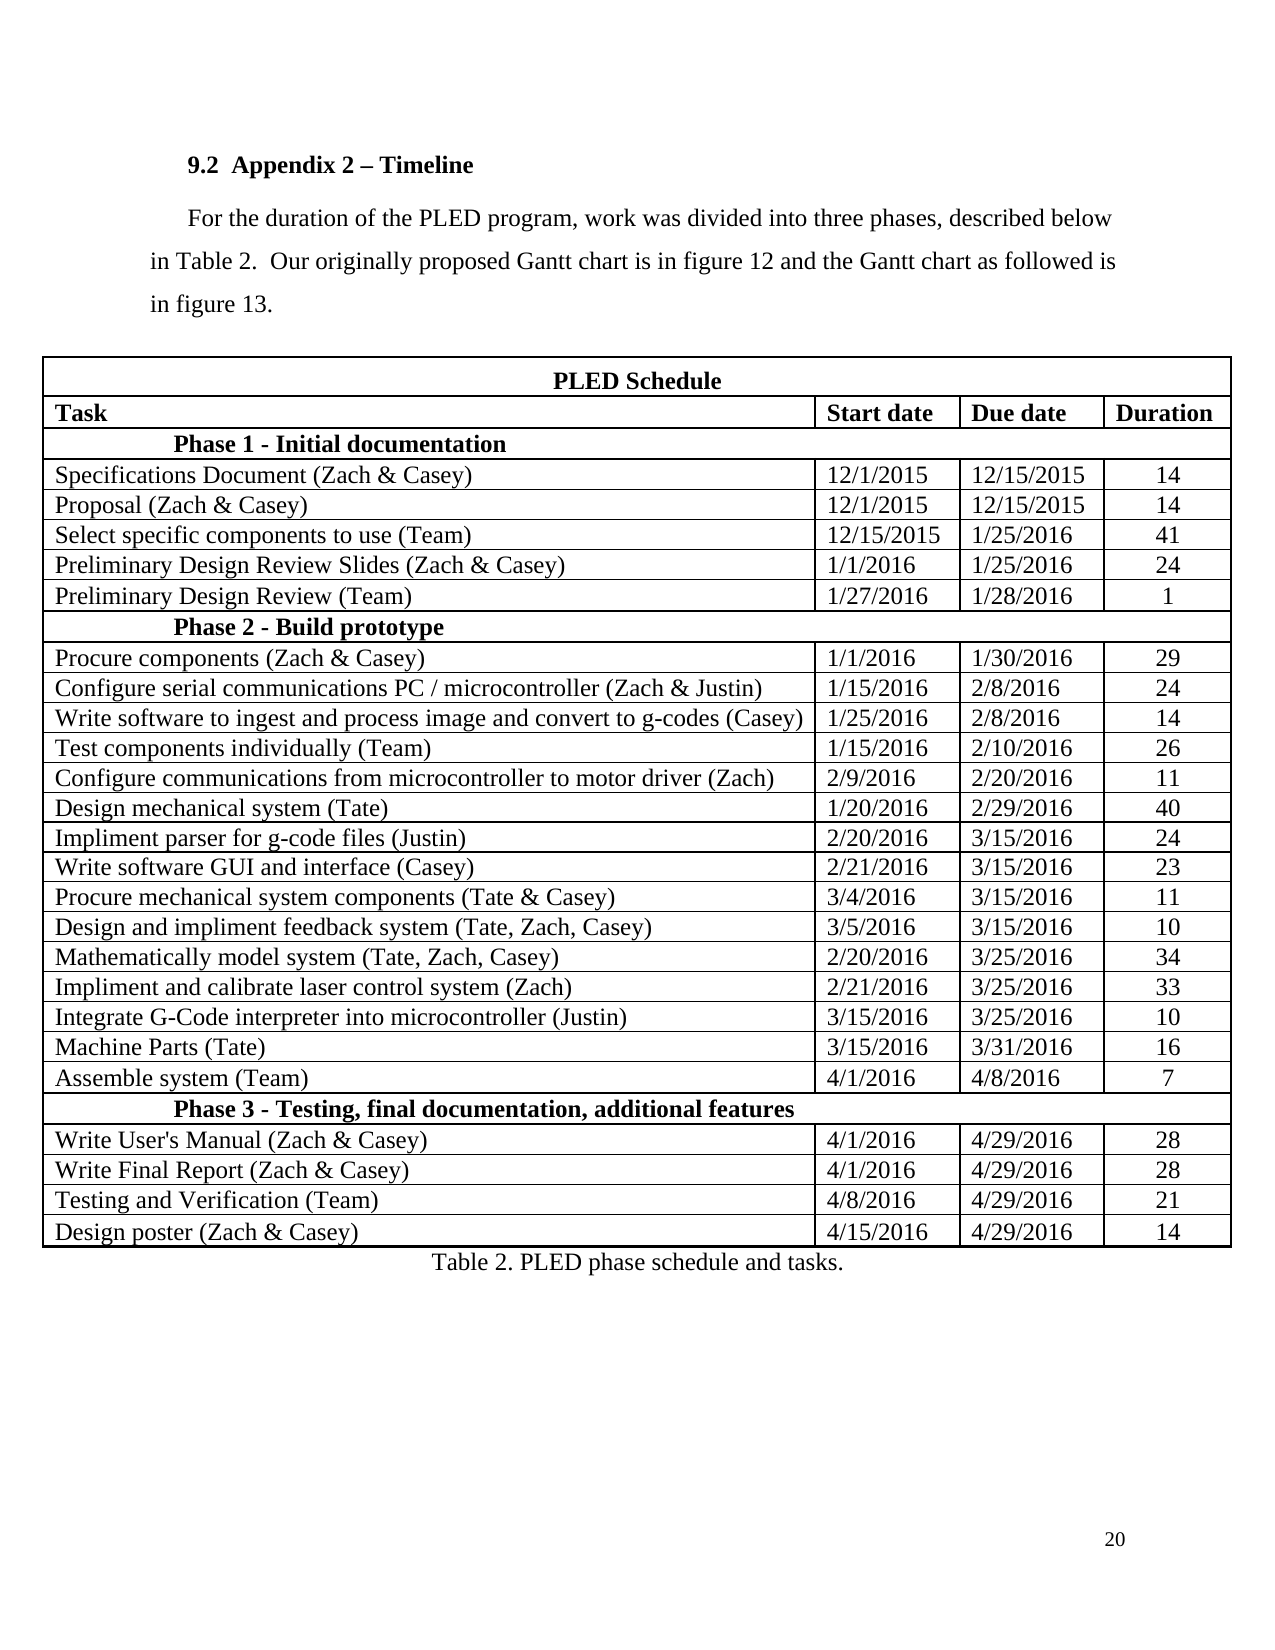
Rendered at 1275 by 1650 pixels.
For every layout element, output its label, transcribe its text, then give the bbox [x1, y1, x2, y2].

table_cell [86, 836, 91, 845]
table_header PLED Schedule [44, 358, 1230, 395]
subtitle 9.2 Appendix 2 – Timeline [150, 150, 1125, 179]
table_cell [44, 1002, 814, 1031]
table_cell Select specific components to use (Team) [44, 520, 814, 548]
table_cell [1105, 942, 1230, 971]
table_cell 12/15/2015 [816, 520, 959, 548]
table_cell Phase 1 - Initial documentation [44, 429, 1230, 458]
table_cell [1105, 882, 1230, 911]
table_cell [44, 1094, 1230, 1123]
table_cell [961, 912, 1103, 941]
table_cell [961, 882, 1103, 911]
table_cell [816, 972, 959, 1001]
table_cell 24 [1105, 673, 1230, 702]
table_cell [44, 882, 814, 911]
table_cell 1/28/2016 [961, 580, 1103, 610]
table_cell 24 [1105, 550, 1230, 578]
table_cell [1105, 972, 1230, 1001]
table_cell 14 [1105, 703, 1230, 732]
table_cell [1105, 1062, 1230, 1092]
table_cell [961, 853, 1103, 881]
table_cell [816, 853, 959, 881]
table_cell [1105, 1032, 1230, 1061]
table_cell 1/25/2016 [816, 703, 959, 732]
table_cell Write software to ingest and process image and convert to g-codes (Casey) [44, 703, 814, 732]
table_cell 14 [1105, 460, 1230, 489]
table_cell 1/27/2016 [816, 580, 959, 610]
table_cell Preliminary Design Review (Team) [44, 580, 814, 610]
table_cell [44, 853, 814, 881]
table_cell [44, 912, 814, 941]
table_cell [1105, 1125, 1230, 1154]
table_cell 29 [1105, 643, 1230, 672]
table_cell Duration [1105, 397, 1230, 427]
table_cell 1/1/2016 [816, 643, 959, 672]
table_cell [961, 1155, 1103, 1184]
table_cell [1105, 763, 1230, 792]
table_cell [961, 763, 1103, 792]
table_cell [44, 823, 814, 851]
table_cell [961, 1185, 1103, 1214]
table_cell Proposal (Zach & Casey) [44, 490, 814, 519]
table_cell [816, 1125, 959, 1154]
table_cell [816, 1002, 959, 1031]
table_cell 2/8/2016 [961, 703, 1103, 732]
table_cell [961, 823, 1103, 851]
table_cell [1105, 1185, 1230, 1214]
table_cell 1 [1105, 580, 1230, 610]
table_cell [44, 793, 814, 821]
table_cell 41 [1105, 520, 1230, 548]
table_cell Task [44, 397, 814, 427]
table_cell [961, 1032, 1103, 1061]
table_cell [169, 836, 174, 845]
table_cell Test components individually (Team) [44, 733, 814, 762]
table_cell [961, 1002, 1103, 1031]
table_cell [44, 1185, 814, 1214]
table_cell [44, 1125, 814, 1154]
table_cell 12/15/2015 [961, 490, 1103, 519]
table_cell Configure serial communications PC / microcontroller (Zach & Justin) [44, 673, 814, 702]
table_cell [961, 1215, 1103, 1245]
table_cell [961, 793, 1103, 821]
table_cell Phase 2 - Build prototype [44, 612, 1230, 641]
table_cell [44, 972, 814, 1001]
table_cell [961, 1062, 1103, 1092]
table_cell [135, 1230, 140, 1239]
table_cell 1/25/2016 [961, 550, 1103, 578]
table_cell Preliminary Design Review Slides (Zach & Casey) [44, 550, 814, 578]
table_cell 14 [1105, 490, 1230, 519]
table_cell 2/10/2016 [961, 733, 1103, 762]
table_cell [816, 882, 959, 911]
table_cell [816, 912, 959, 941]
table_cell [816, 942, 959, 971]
table_cell 2/9/2016 [816, 763, 959, 792]
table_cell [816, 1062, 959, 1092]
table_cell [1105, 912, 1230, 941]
table_cell 1/30/2016 [961, 643, 1103, 672]
table_cell 1/15/2016 [816, 673, 959, 702]
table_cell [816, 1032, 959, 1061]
table_cell 26 [1105, 733, 1230, 762]
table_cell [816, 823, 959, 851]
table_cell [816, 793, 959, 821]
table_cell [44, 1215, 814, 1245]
table_cell 1/25/2016 [961, 520, 1103, 548]
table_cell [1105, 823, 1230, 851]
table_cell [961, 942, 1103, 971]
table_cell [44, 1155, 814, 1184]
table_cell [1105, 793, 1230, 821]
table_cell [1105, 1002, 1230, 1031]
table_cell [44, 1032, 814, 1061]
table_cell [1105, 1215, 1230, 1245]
table_cell Procure components (Zach & Casey) [44, 643, 814, 672]
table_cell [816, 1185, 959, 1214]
text For the duration of the PLED program, work was divided into three phases, described below in Table 2. Our originally proposed Gantt chart is in figure 12 and the Gantt chart as followed is in figure 13. [150, 203, 1125, 318]
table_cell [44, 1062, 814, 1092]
table_cell 12/1/2015 [816, 460, 959, 489]
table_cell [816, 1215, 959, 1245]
text Table 2. PLED phase schedule and tasks. [150, 1248, 1125, 1276]
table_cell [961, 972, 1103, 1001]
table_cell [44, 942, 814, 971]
table_cell 12/1/2015 [816, 490, 959, 519]
table_cell 2/8/2016 [961, 673, 1103, 702]
table_cell 1/1/2016 [816, 550, 959, 578]
table_cell Due date [961, 397, 1103, 427]
table_cell Start date [816, 397, 959, 427]
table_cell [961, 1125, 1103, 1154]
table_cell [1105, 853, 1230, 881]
table_cell 1/15/2016 [816, 733, 959, 762]
table_cell Configure communications from microcontroller to motor driver (Zach) [44, 763, 814, 792]
table_cell 12/15/2015 [961, 460, 1103, 489]
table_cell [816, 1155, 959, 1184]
table_cell Specifications Document (Zach & Casey) [44, 460, 814, 489]
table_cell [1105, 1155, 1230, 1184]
